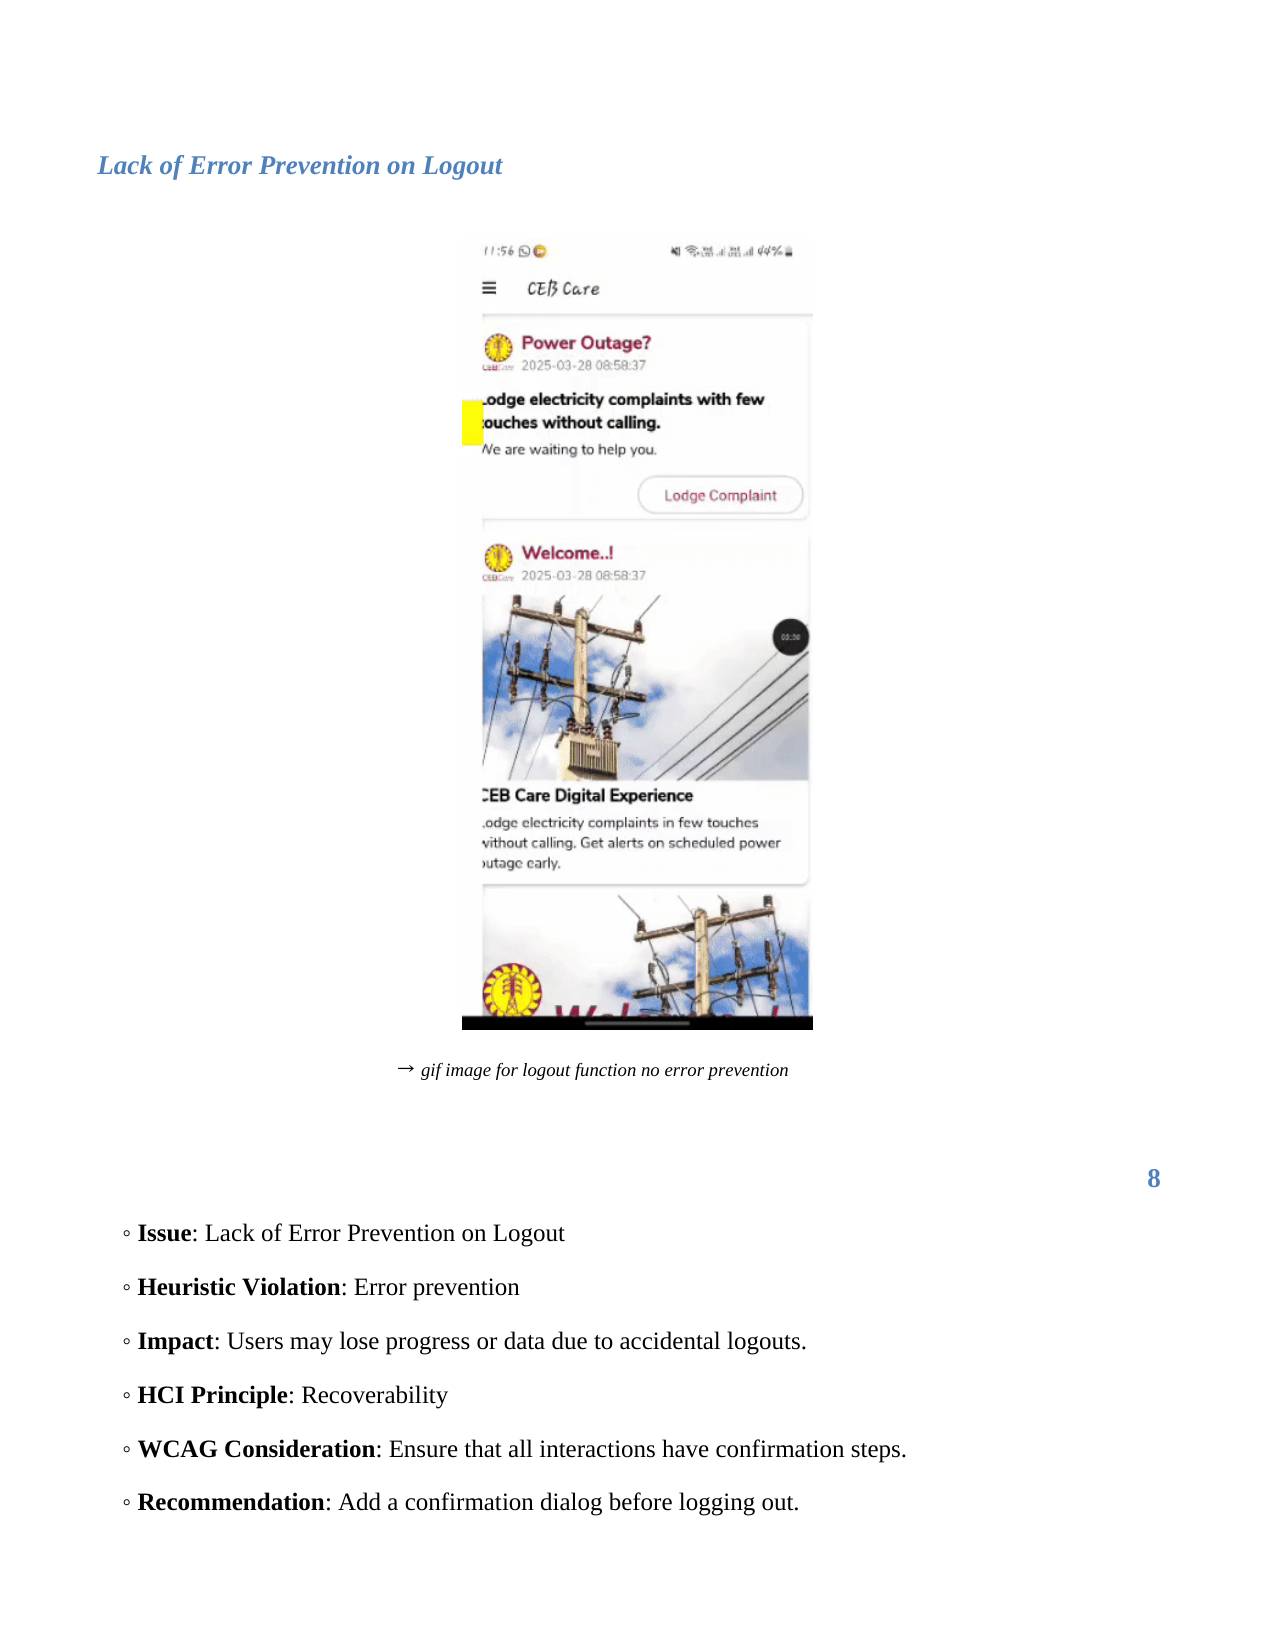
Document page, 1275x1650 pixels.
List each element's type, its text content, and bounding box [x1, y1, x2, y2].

text ◦ WCAG Consideration: Ensure that all interactions have confirmation steps. [97, 1434, 1178, 1462]
text ◦ Impact: Users may lose progress or data due to accidental logouts. [97, 1326, 1178, 1355]
text ◦ HCI Principle: Recoverability [97, 1380, 1178, 1408]
text ◦ Heuristic Violation: Error prevention [97, 1272, 1178, 1301]
text 8 [97, 1162, 1178, 1193]
picture [462, 238, 813, 1030]
text ◦ Issue: Lack of Error Prevention on Logout [97, 1218, 1178, 1247]
subtitle Lack of Error Prevention on Logout [97, 149, 1178, 180]
text ◦ Recommendation: Add a confirmation dialog before logging out. [97, 1487, 1178, 1516]
text → gif image for logout function no error prevention [97, 1054, 1178, 1085]
